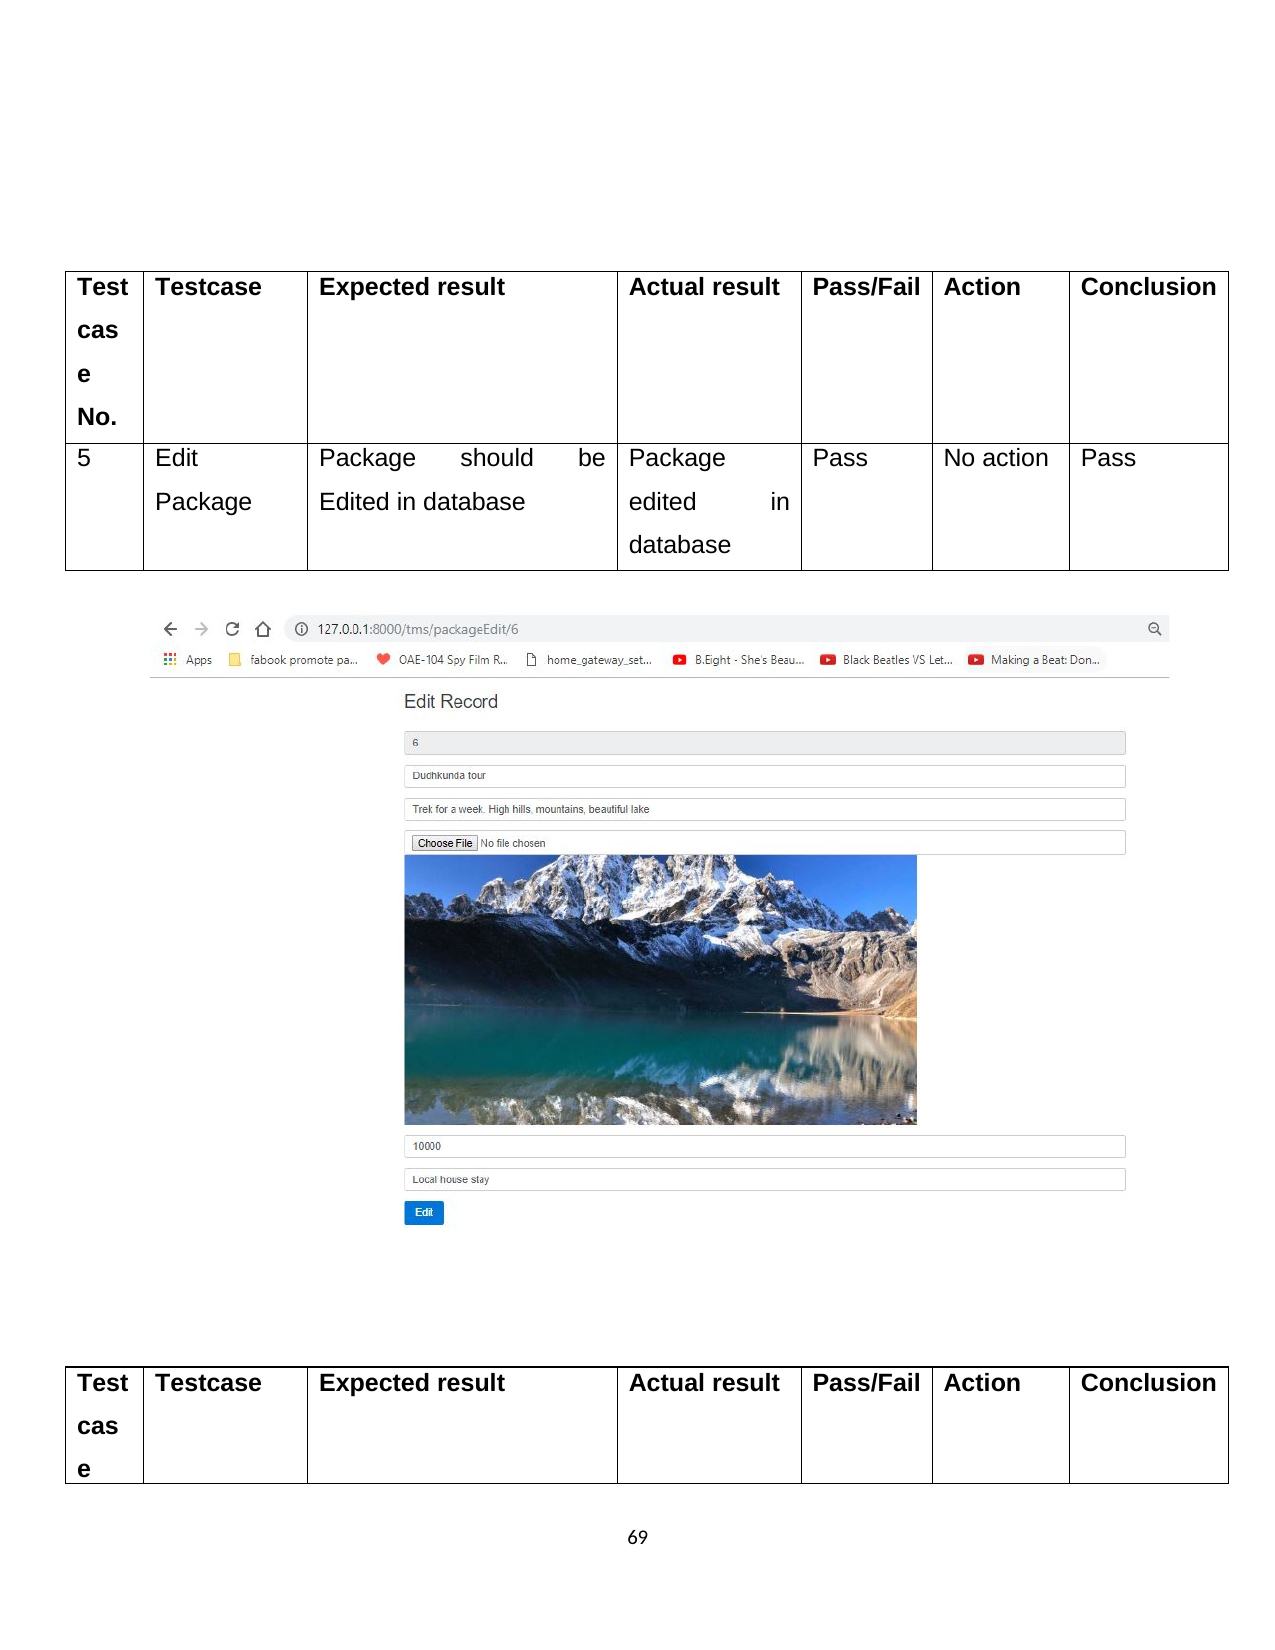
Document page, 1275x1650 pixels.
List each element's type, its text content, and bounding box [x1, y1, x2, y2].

table_cell Pass [1070, 444, 1228, 570]
table_cell 5 [66, 444, 143, 570]
table_header Test case No. [66, 1368, 143, 1482]
table_header Testcase [144, 272, 307, 442]
table_header Expected result [308, 272, 617, 442]
table_header Action [933, 272, 1069, 442]
table_header Actual result [618, 1368, 801, 1482]
table_header Conclusion [1070, 1368, 1228, 1482]
table_cell Edit Package [144, 444, 307, 570]
table_cell Pass [802, 444, 932, 570]
table_header Testcase [144, 1368, 307, 1482]
table_header Actual result [618, 272, 801, 442]
table_header Action [933, 1368, 1069, 1482]
table_cell Package should be Edited in database [308, 444, 617, 570]
table_cell Package edited in database [618, 444, 801, 570]
table_cell No action [933, 444, 1069, 570]
picture [150, 611, 1170, 1231]
table_header Test case No. [66, 272, 143, 442]
table_header Expected result [308, 1368, 617, 1482]
table_header Pass/Fail [802, 272, 932, 442]
table_header Conclusion [1070, 272, 1228, 442]
table_header Pass/Fail [802, 1368, 932, 1482]
